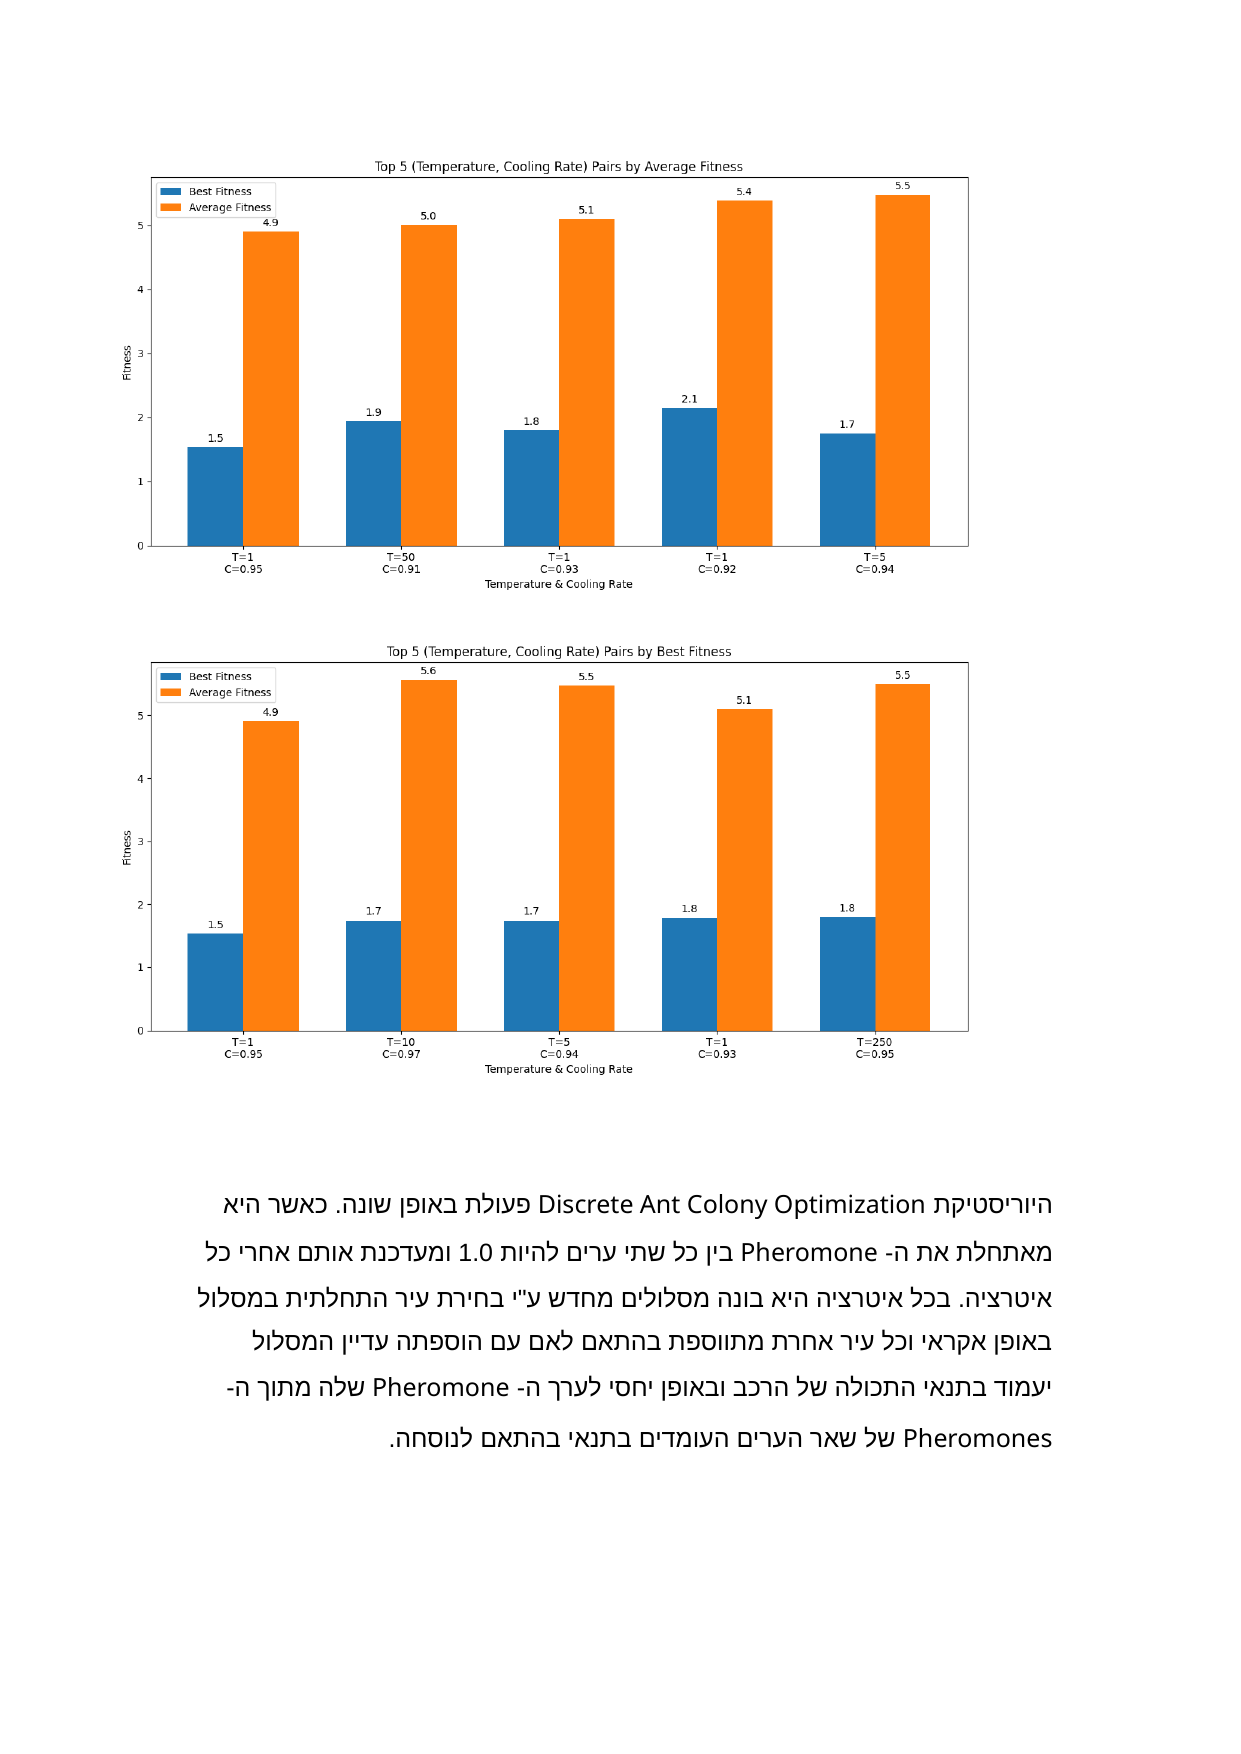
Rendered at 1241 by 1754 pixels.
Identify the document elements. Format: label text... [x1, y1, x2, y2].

text היוריסטיקת Discrete Ant Colony Optimization פעולת באופן שונה. כאשר היא מאתחלת את ה- Pheromone בין כל שתי ערים להיות 1.0 ומעדכנת אותם אחרי כל איטרציה. בכל איטרציה היא בונה מסלולים מחדש ע"י בחירת עיר התחלתית במסלול באופן אקראי וכל עיר אחרת מתווספת בהתאם לאם עם הוספתה עדיין המסלול יעמוד בתנאי התכולה של הרכב ובאופן יחסי לערך ה- Pheromone שלה מתוך ה- Pheromones של שאר הערים העומדים בתנאי בהתאם לנוסחה. [187, 1187, 1053, 1455]
picture [112, 150, 978, 601]
picture [112, 634, 978, 1086]
